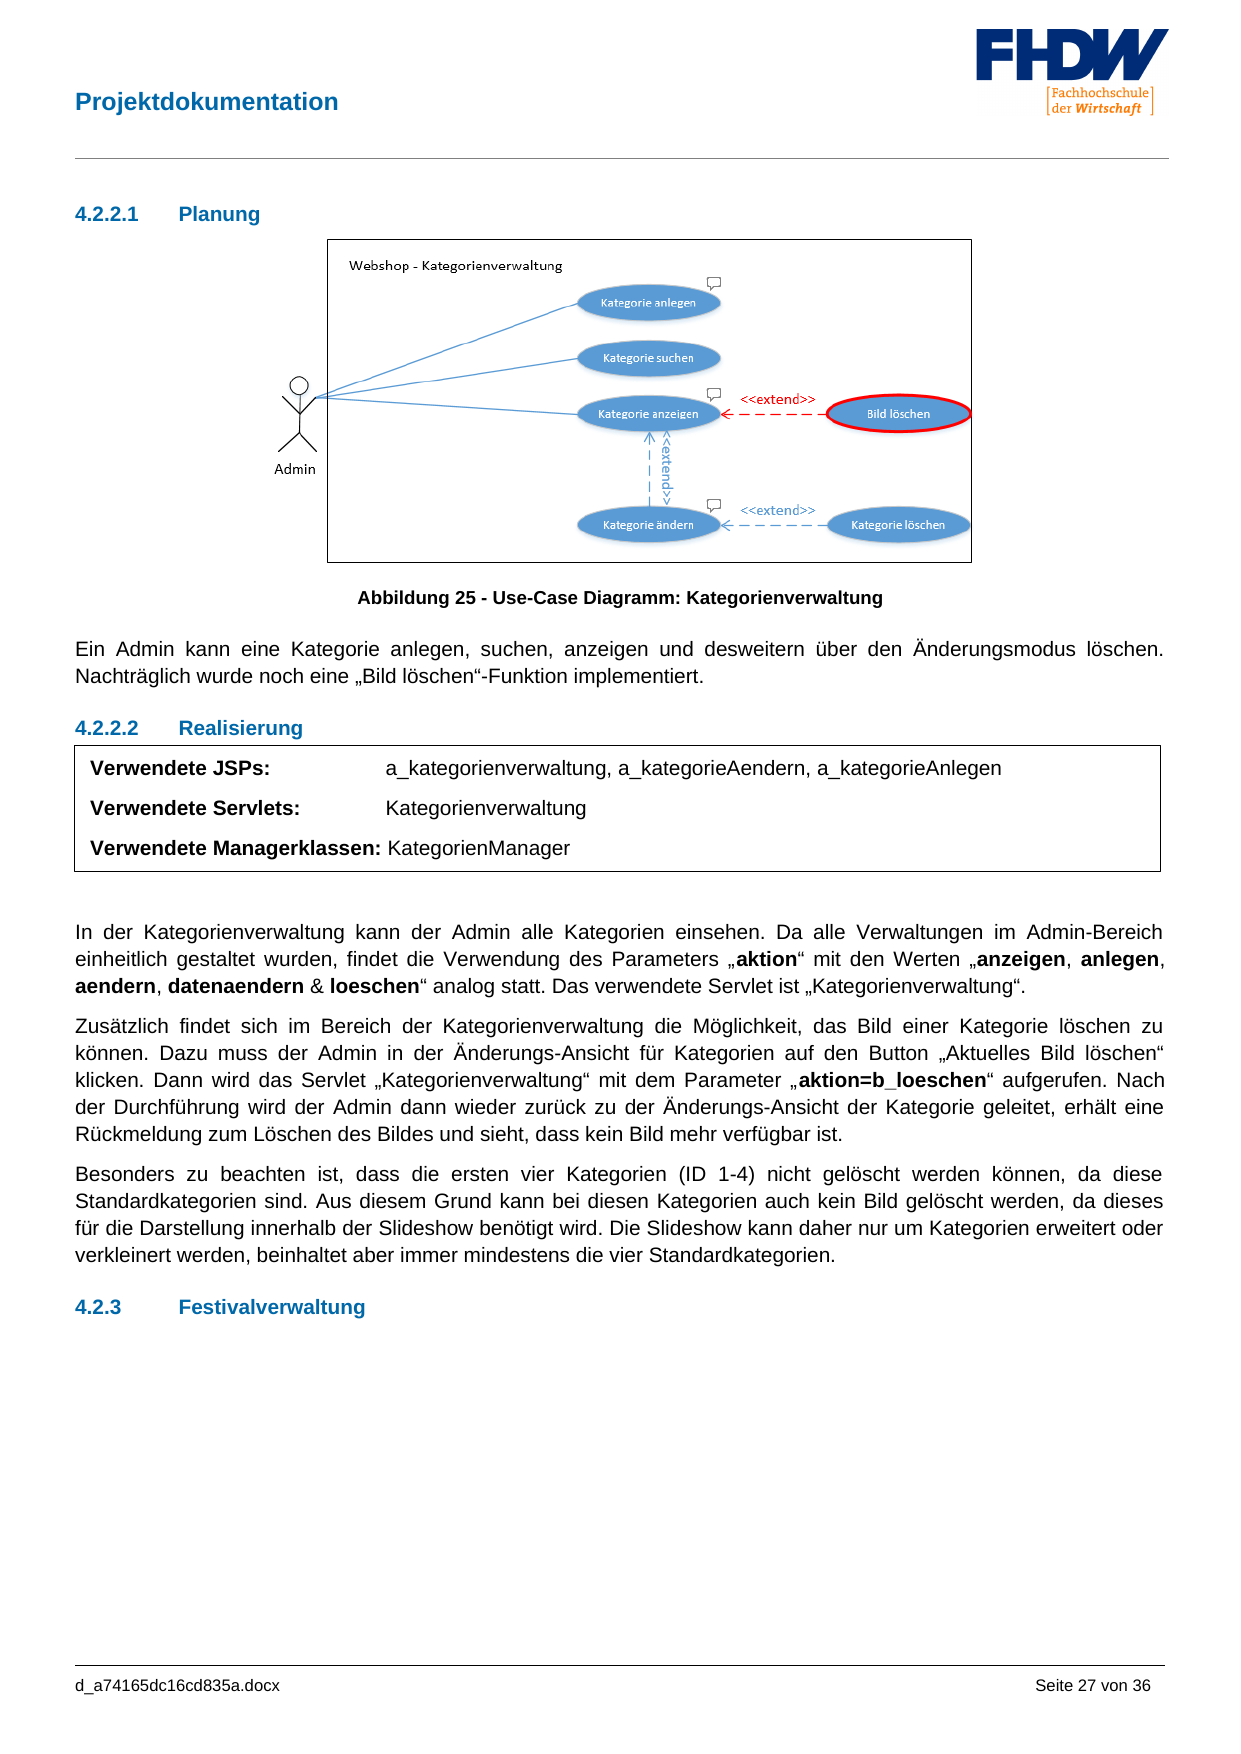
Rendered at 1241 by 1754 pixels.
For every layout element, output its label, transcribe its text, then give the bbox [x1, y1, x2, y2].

text Abbildung 25 - Use-Case Diagramm: Kategorienverwaltung [75, 581, 1165, 608]
picture [265, 232, 975, 569]
picture [976, 29, 1169, 116]
text Zusätzlich findet sich im Bereich der Kategorienverwaltung die Möglichkeit, das Bild einer Kategorie löschen zu können. Dazu muss der Admin in der Änderungs-Ansicht für Kategorien auf den Button „Aktuelles Bild löschen“ klicken. Dann wird das Servlet „Kategorienverwaltung“ mit dem Parameter „aktion=b_loeschen“ aufgerufen. Nach der Durchführung wird der Admin dann wieder zurück zu der Änderungs-Ansicht der Kategorie geleitet, erhält eine Rückmeldung zum Löschen des Bildes und sieht, dass kein Bild mehr verfügbar ist. [75, 1010, 1165, 1146]
subtitle Festivalverwaltung [75, 1292, 1165, 1319]
subtitle Realisierung [75, 713, 1165, 740]
text In der Kategorienverwaltung kann der Admin alle Kategorien einsehen. Da alle Verwaltungen im Admin-Bereich einheitlich gestaltet wurden, findet die Verwendung des Parameters „aktion“ mit den Werten „anzeigen, anlegen, aendern, datenaendern & loeschen“ analog statt. Das verwendete Servlet ist „Kategorienverwaltung“. [75, 917, 1165, 998]
text Ein Admin kann eine Kategorie anlegen, suchen, anzeigen und desweitern über den Änderungsmodus löschen. Nachträglich wurde noch eine „Bild löschen“-Funktion implementiert. [75, 633, 1165, 688]
text Besonders zu beachten ist, dass die ersten vier Kategorien (ID 1-4) nicht gelöscht werden können, da diese Standardkategorien sind. Aus diesem Grund kann bei diesen Kategorien auch kein Bild gelöscht werden, da dieses für die Darstellung innerhalb der Slideshow benötigt wird. Die Slideshow kann daher nur um Kategorien erweitert oder verkleinert werden, beinhaltet aber immer mindestens die vier Standardkategorien. [75, 1158, 1165, 1267]
subtitle Planung [75, 199, 1165, 226]
